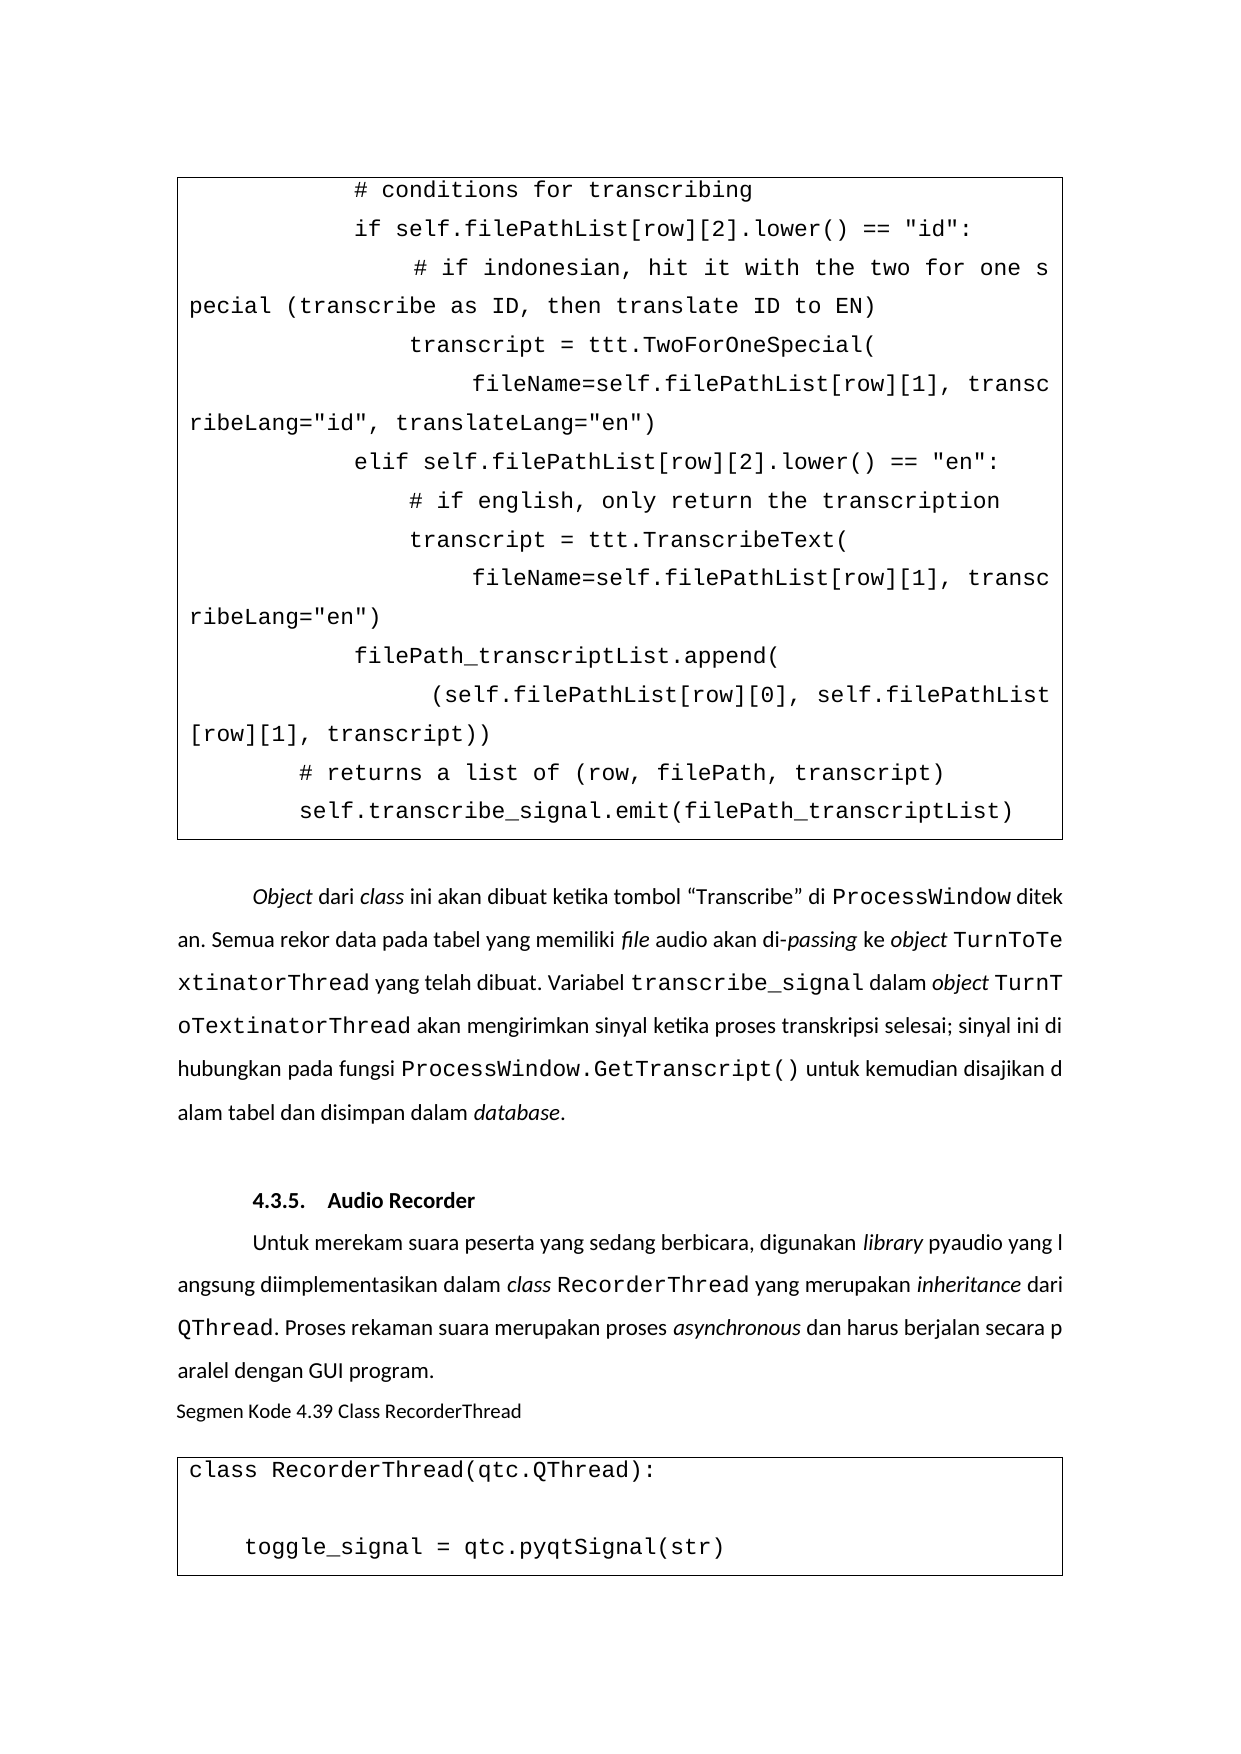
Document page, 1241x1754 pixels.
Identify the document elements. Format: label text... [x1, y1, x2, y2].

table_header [178, 178, 1062, 839]
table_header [178, 1458, 1062, 1575]
text Segmen Kode 4.39 Class RecorderThread [176, 1398, 1063, 1423]
text Object dari class ini akan dibuat ketika tombol “Transcribe” di ProcessWindow ditekan. Semua rekor data pada tabel yang memiliki file audio akan di-passing ke object TurnToTextinatorThread yang telah dibuat. Variabel transcribe_signal dalam object TurnToTextinatorThread akan mengirimkan sinyal ketika proses transkripsi selesai; sinyal ini dihubungkan pada fungsi ProcessWindow.GetTranscript() untuk kemudian disajikan dalam tabel dan disimpan dalam database. [177, 882, 1063, 1126]
text Untuk merekam suara peserta yang sedang berbicara, digunakan library pyaudio yang langsung diimplementasikan dalam class RecorderThread yang merupakan inheritance dari QThread. Proses rekaman suara merupakan proses asynchronous dan harus berjalan secara paralel dengan GUI program. [177, 1228, 1063, 1384]
subtitle Audio Recorder [252, 1186, 1063, 1214]
